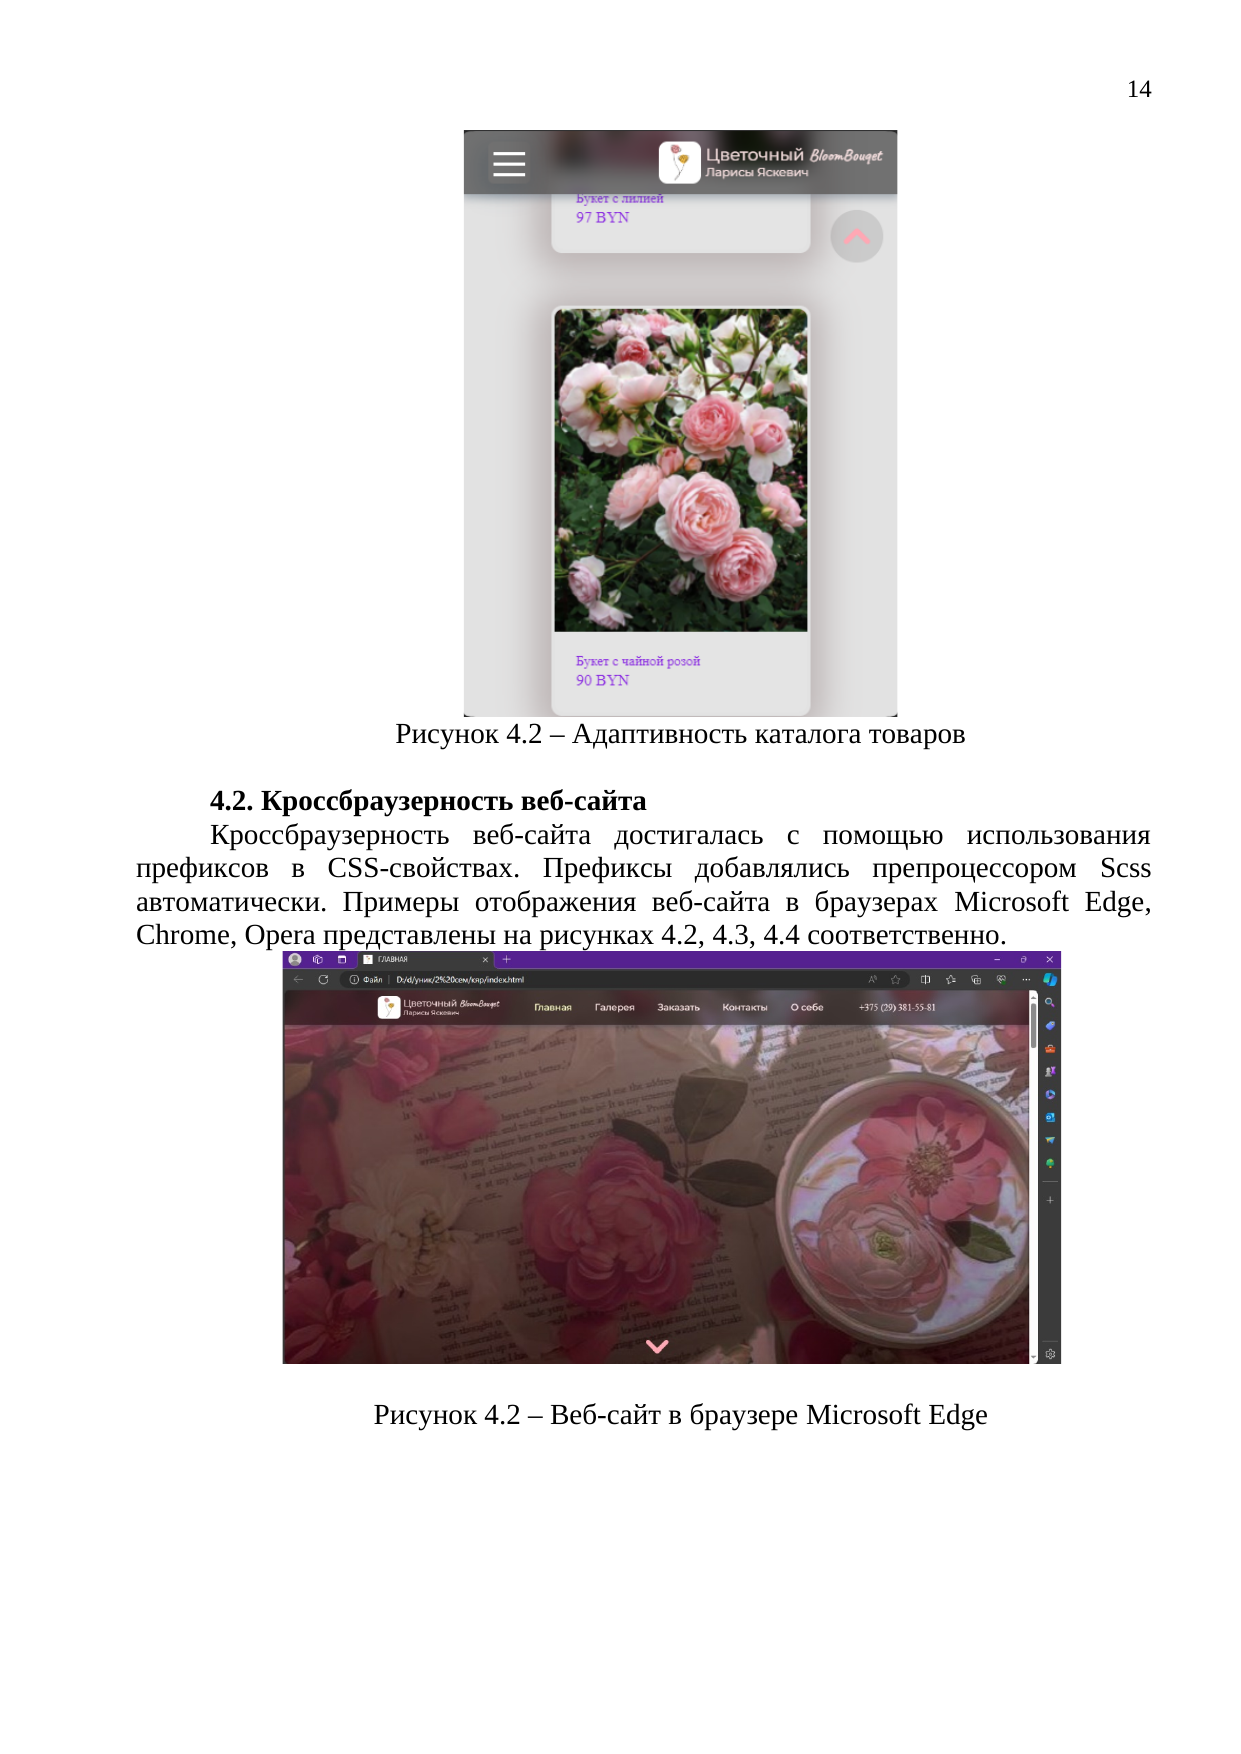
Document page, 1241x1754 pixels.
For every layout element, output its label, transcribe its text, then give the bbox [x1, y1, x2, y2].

text Кроссбраузерность веб-сайта достигалась с помощью использования префиксов в CSS-свойствах. Префиксы добавлялись препроцессором Scss автоматически. Примеры отображения веб-сайта в браузерах Microsoft Edge, Chrome, Opera представлены на рисунках 4.2, 4.3, 4.4 соответственно. [136, 817, 1152, 951]
picture [463, 130, 898, 717]
text Рисунок 4.2 – Веб-сайт в браузере Microsoft Edge [136, 1397, 1152, 1431]
text Рисунок 4.2 – Адаптивность каталога товаров [136, 716, 1152, 750]
picture [282, 951, 1062, 1364]
subtitle 4.2. Кроссбраузерность веб-сайта [136, 783, 1152, 817]
